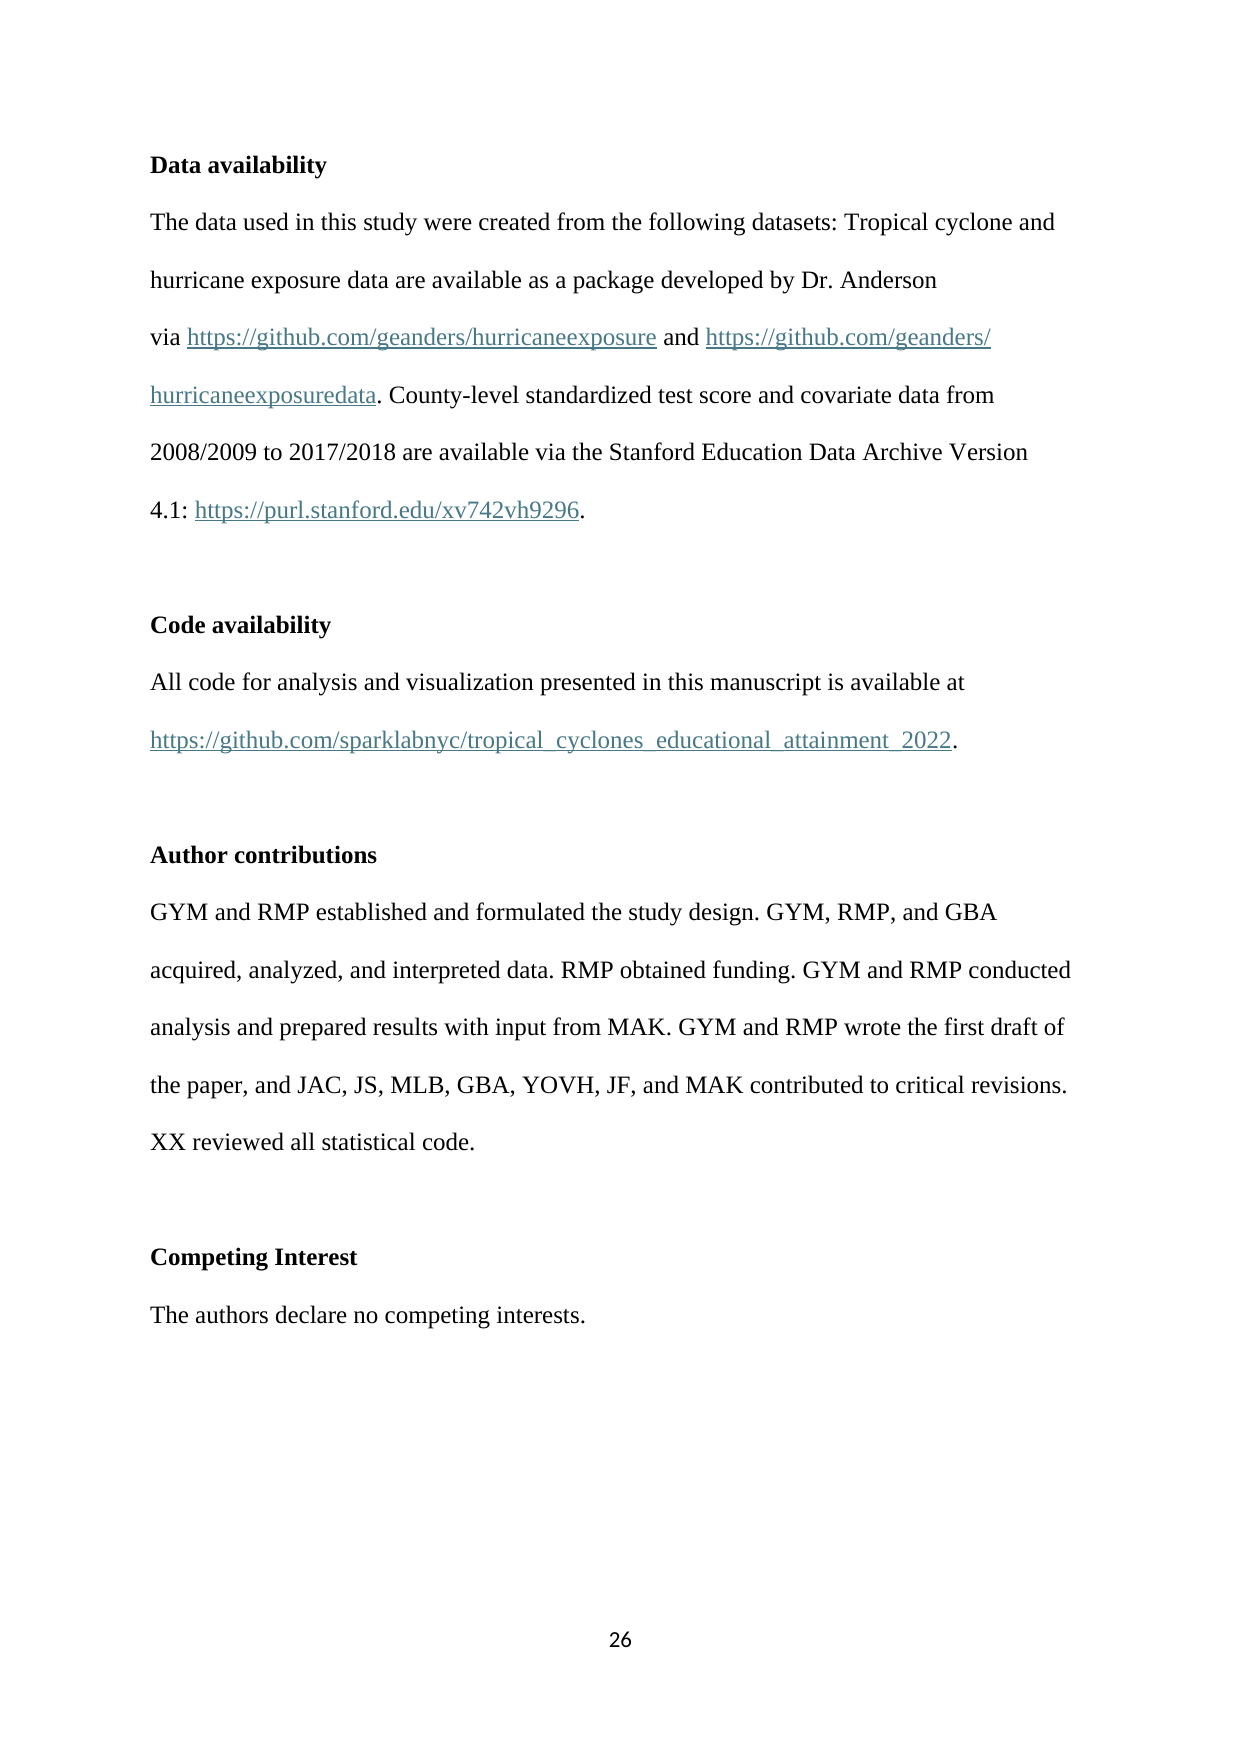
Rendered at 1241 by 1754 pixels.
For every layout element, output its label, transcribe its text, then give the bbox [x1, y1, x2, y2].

text Author contributions [150, 840, 1090, 869]
text Data availability [150, 150, 1090, 179]
text Code availability [150, 610, 1090, 639]
text The data used in this study were created from the following datasets: Tropical cyclone and hurricane exposure data are available as a package developed by Dr. Anderson via https://github.com/geanders/hurricaneexposure and https://github.com/geanders/hurricaneexposuredata. County-level standardized test score and covariate data from 2008/2009 to 2017/2018 are available via the Stanford Education Data Archive Version 4.1: https://purl.stanford.edu/xv742vh9296. [150, 207, 1090, 524]
text All code for analysis and visualization presented in this manuscript is available at https://github.com/sparklabnyc/tropical_cyclones_educational_attainment_2022. [150, 667, 1090, 754]
text The authors declare no competing interests. [150, 1300, 1090, 1329]
text Competing Interest [150, 1242, 1090, 1271]
text GYM and RMP established and formulated the study design. GYM, RMP, and GBA acquired, analyzed, and interpreted data. RMP obtained funding. GYM and RMP conducted analysis and prepared results with input from MAK. GYM and RMP wrote the first draft of the paper, and JAC, JS, MLB, GBA, YOVH, JF, and MAK contributed to critical revisions. XX reviewed all statistical code. [150, 897, 1090, 1156]
